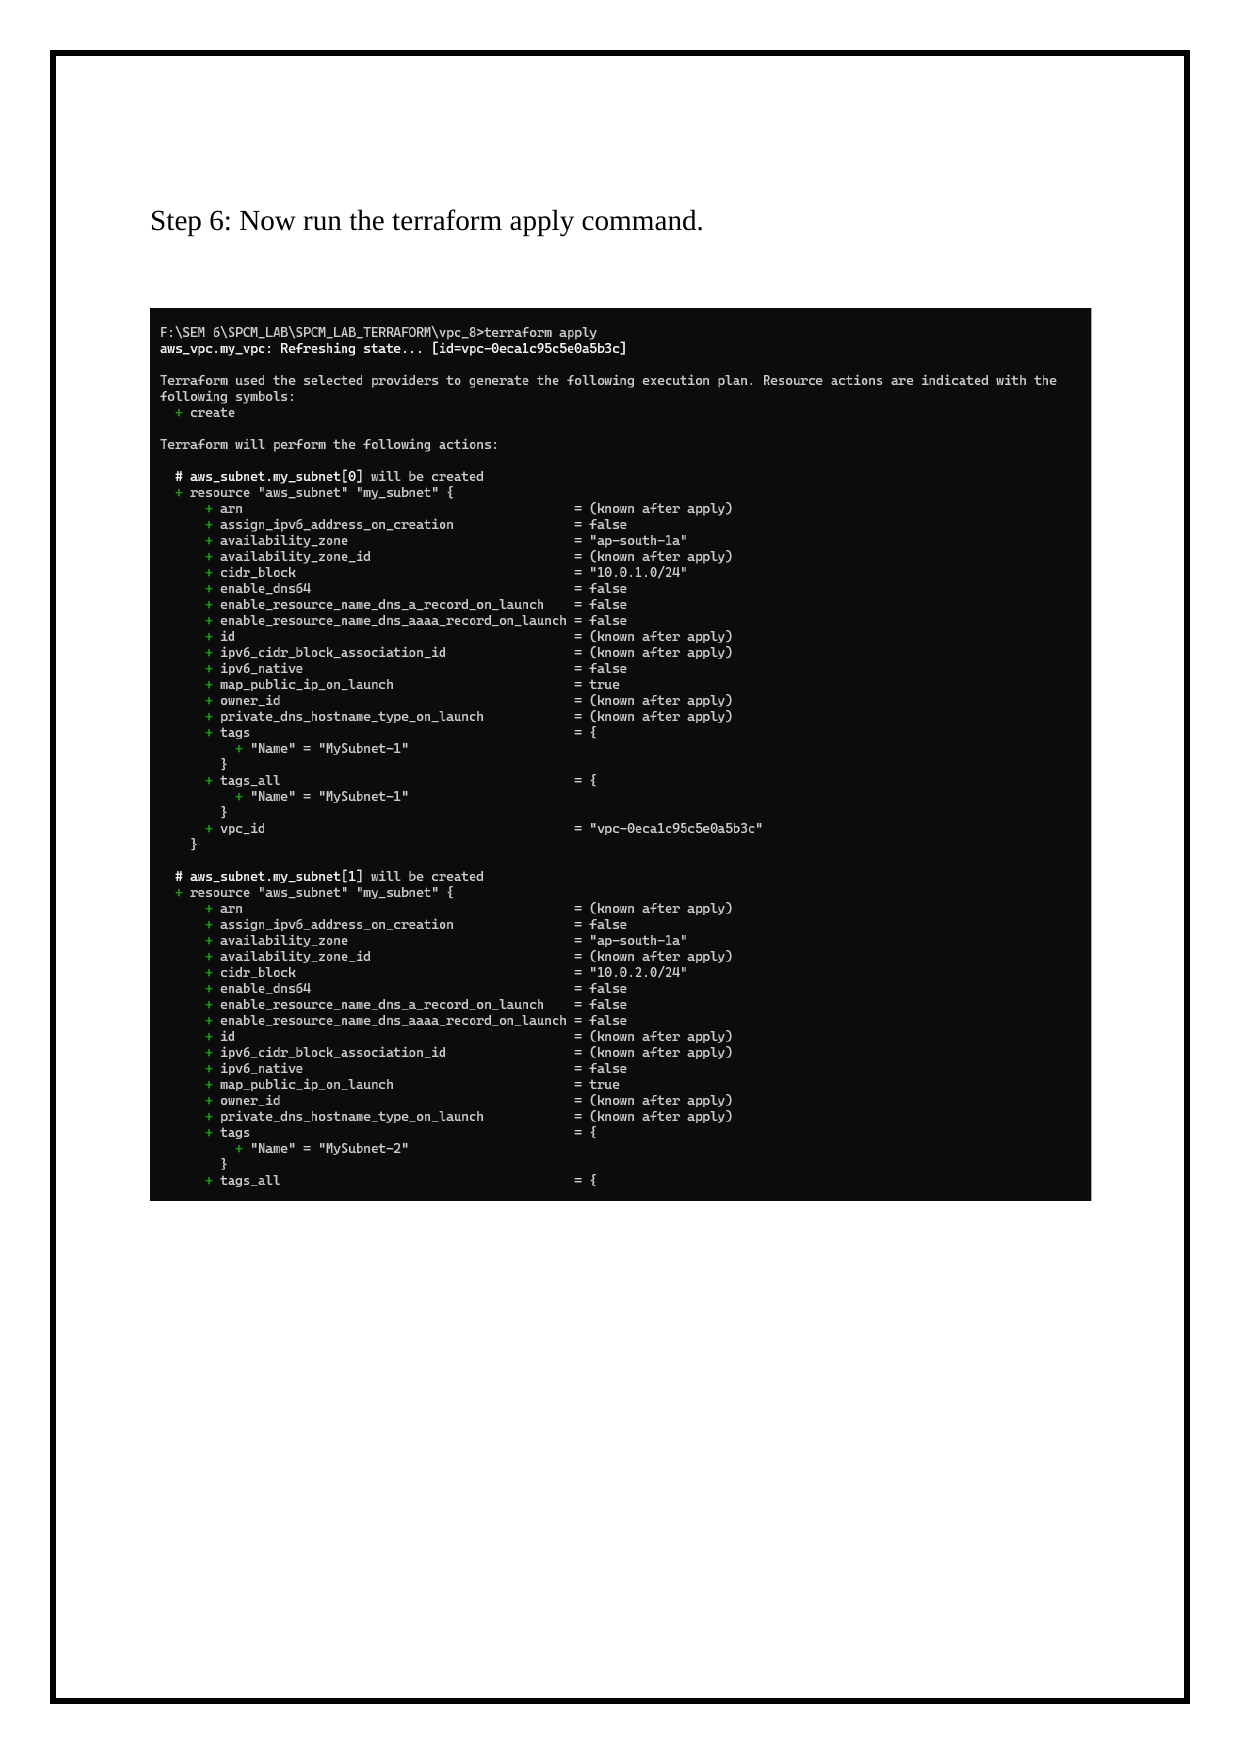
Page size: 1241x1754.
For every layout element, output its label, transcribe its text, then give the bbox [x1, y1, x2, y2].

picture [150, 308, 1092, 1201]
text Step 6: Now run the terraform apply command. [150, 203, 1090, 236]
